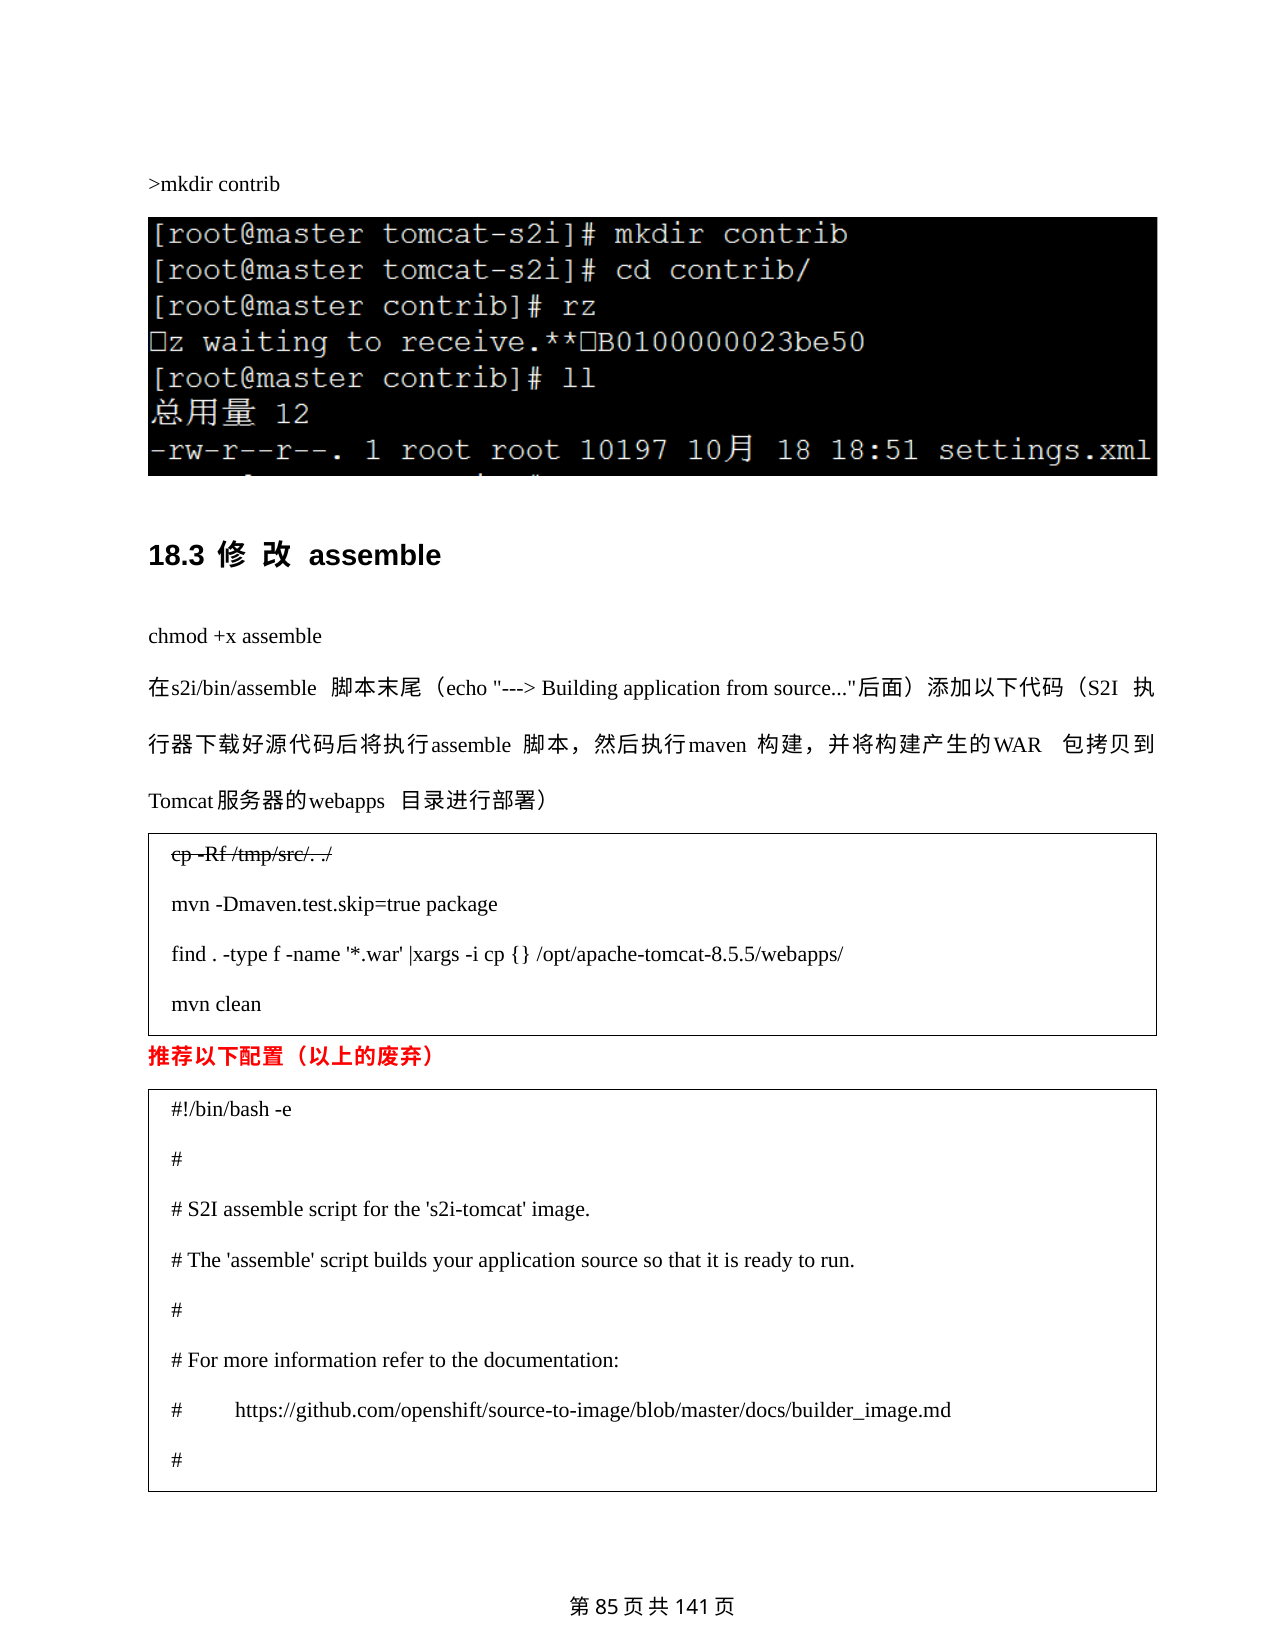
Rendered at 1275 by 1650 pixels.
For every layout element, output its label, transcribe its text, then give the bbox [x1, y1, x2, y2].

text 在s2i/bin/assemble脚本末尾（echo "---> Building application from source..."后面）添加以下代码（S2I执行器下载好源代码后将执行assemble脚本，然后执行maven构建，并将构建产生的WAR包拷贝到Tomcat服务器的webapps目录进行部署） [148, 667, 1156, 817]
text chmod +x assemble [148, 617, 1156, 655]
subtitle 修改assemble [148, 515, 1156, 590]
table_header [149, 1090, 1156, 1491]
text 推荐以下配置（以上的废弃） [148, 1036, 1156, 1073]
picture [148, 217, 1158, 476]
text >mkdir contrib [148, 165, 1156, 202]
table_header cp -Rf /tmp/src/. ./ mvn -Dmaven.test.skip=true package find . -type f -name '*.war' |xargs -i cp {} /opt/apache-tomcat-8.5.5/webapps/ mvn clean [149, 834, 1156, 1035]
